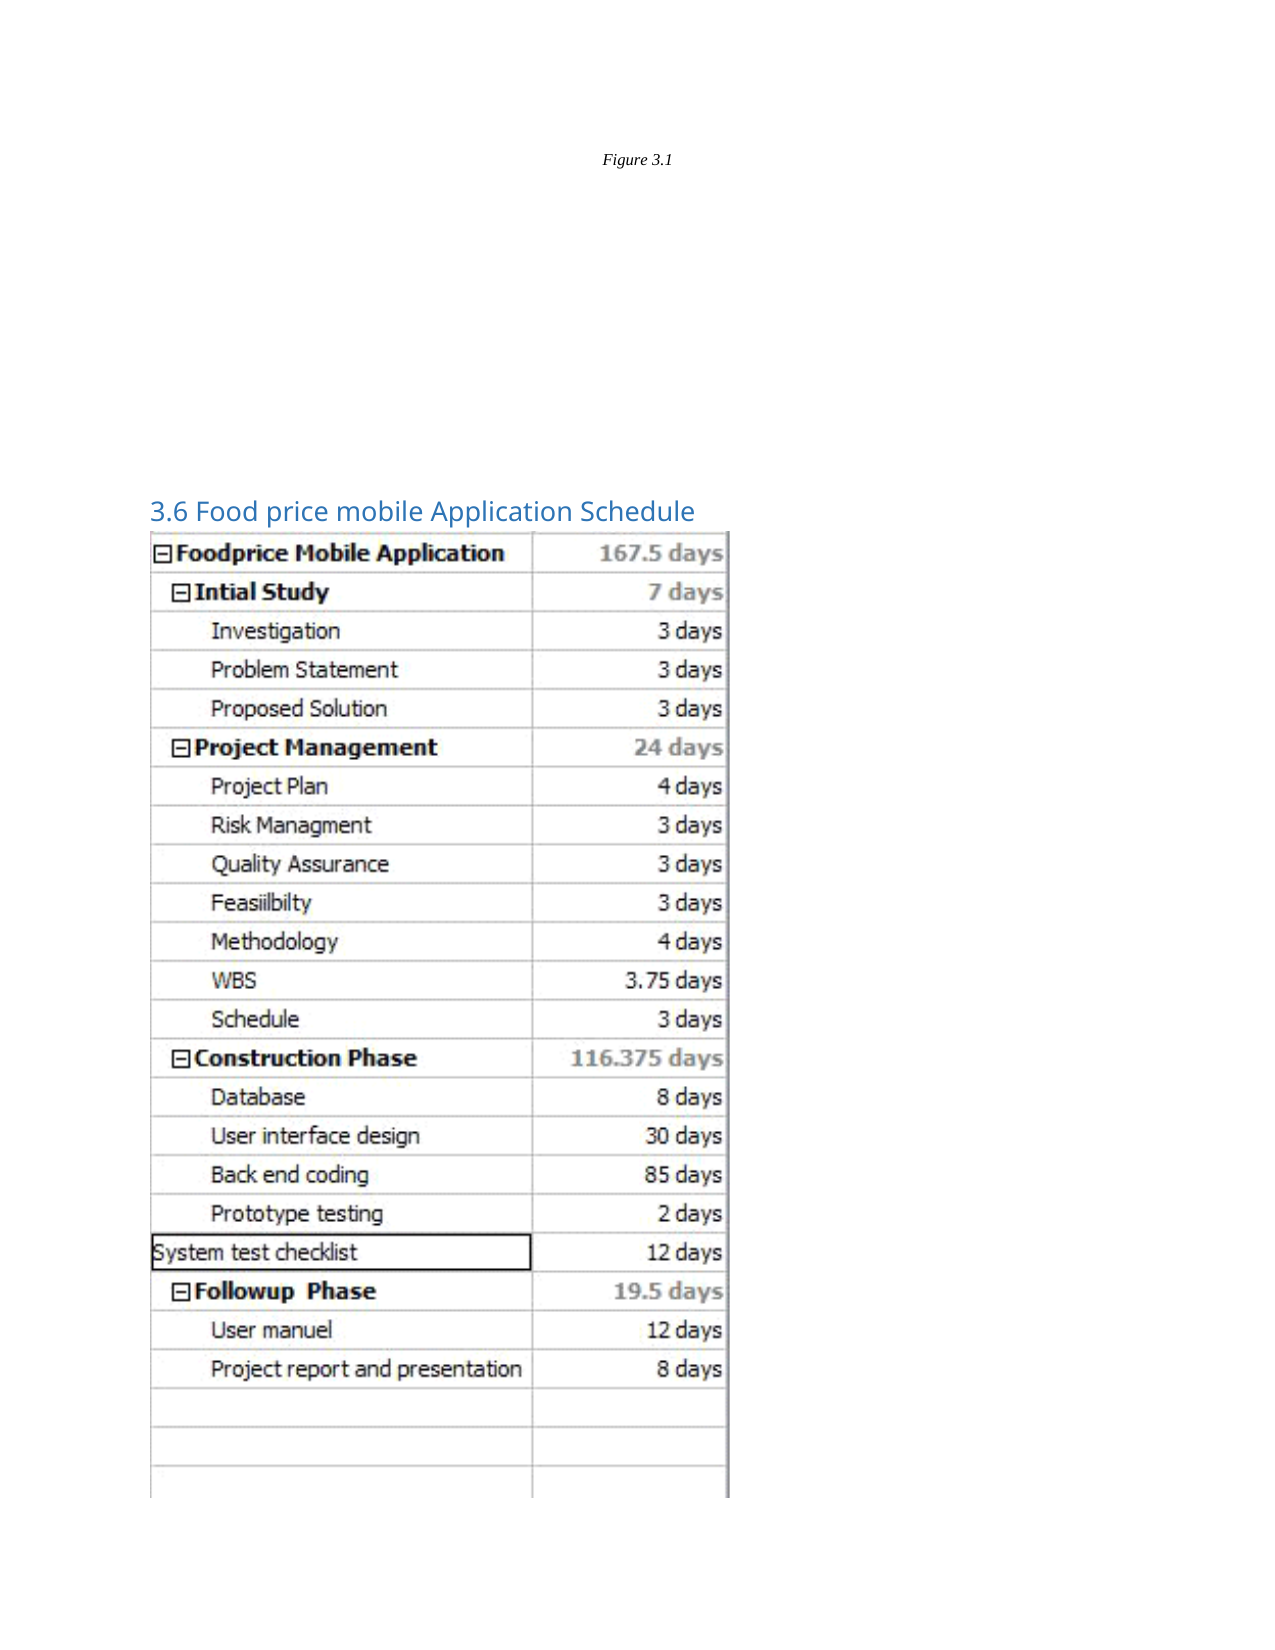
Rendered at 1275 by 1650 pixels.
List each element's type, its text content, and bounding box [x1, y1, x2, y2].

text 3.6 Food price mobile Application Schedule [150, 492, 1125, 529]
picture [150, 531, 730, 1498]
text Figure 3.1 [150, 150, 1125, 169]
